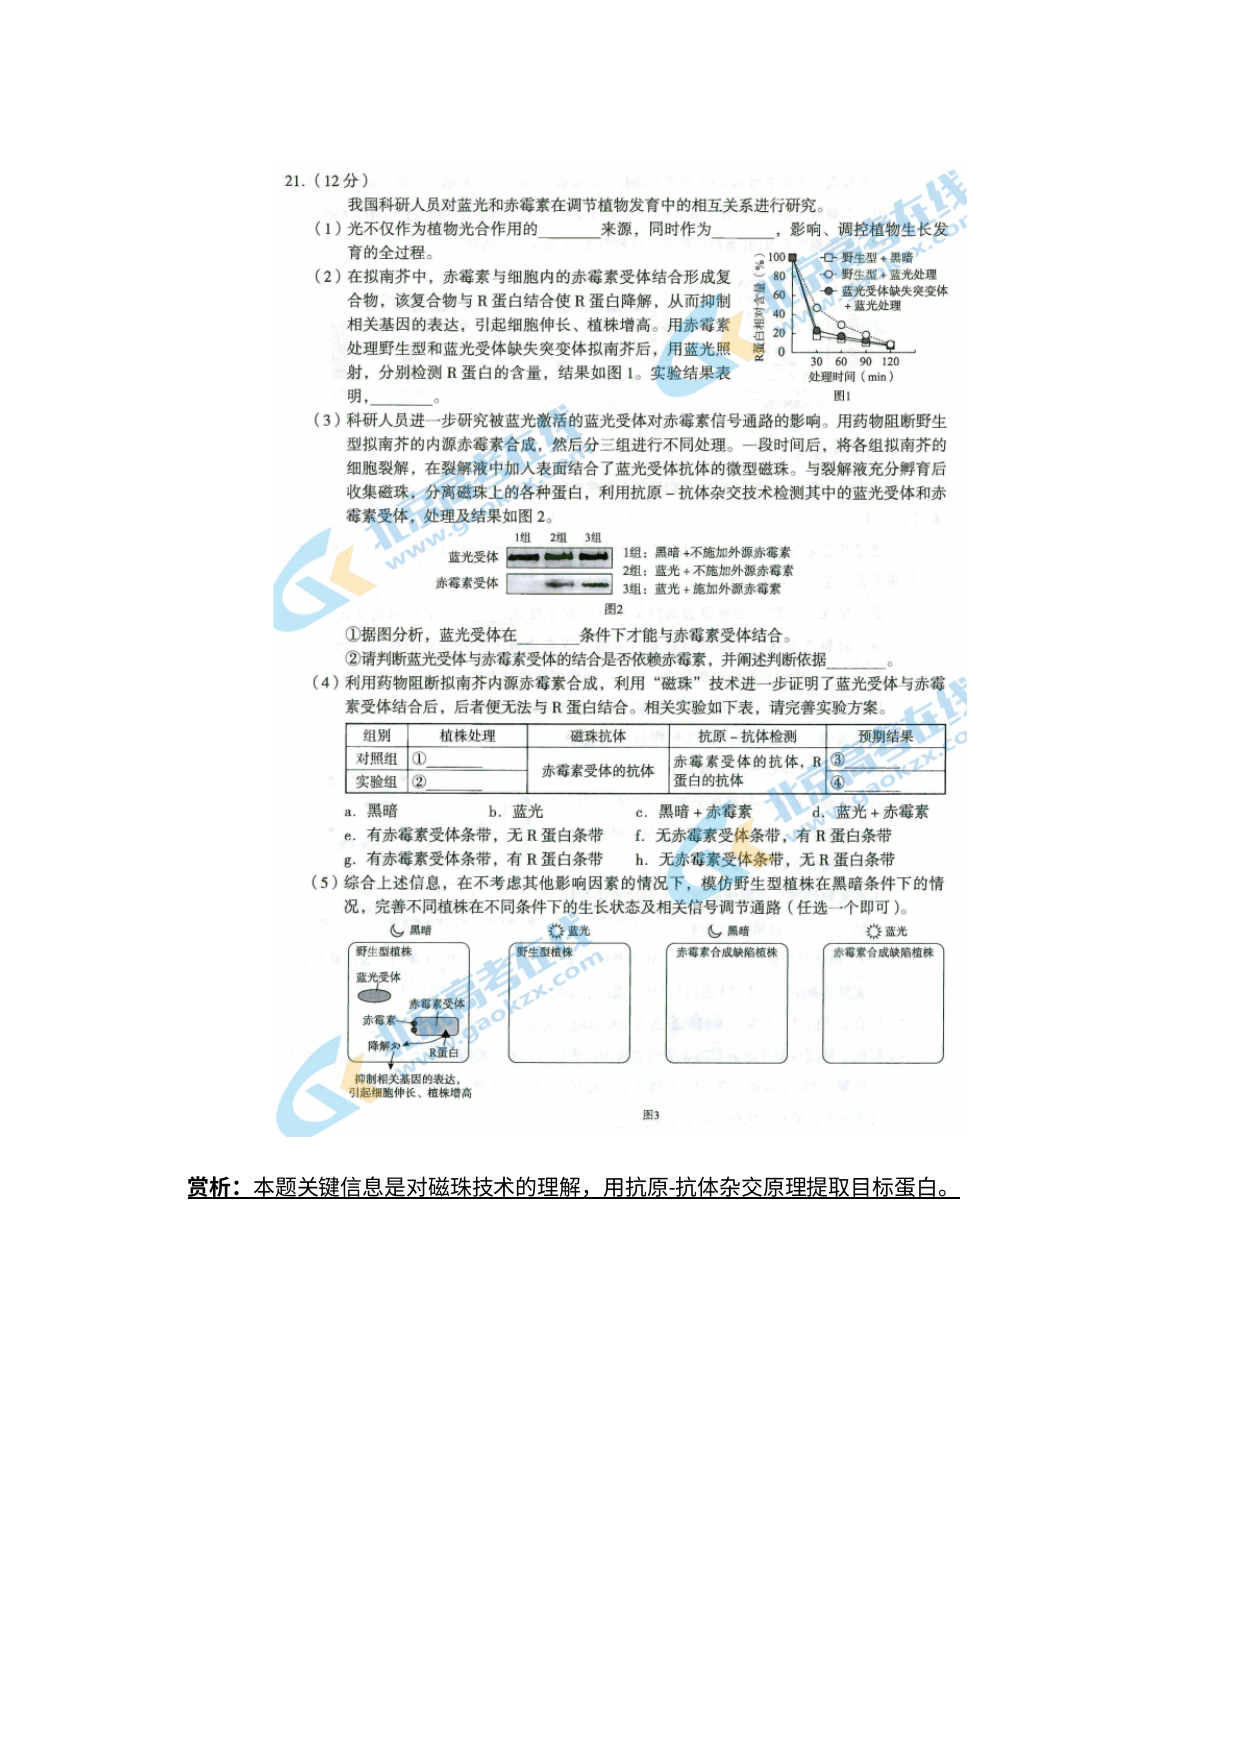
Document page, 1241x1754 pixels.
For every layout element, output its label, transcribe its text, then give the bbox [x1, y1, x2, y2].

picture [273, 162, 967, 1137]
text 赏析：本题关键信息是对磁珠技术的理解，用抗原-抗体杂交原理提取目标蛋白。 [187, 1169, 1053, 1202]
